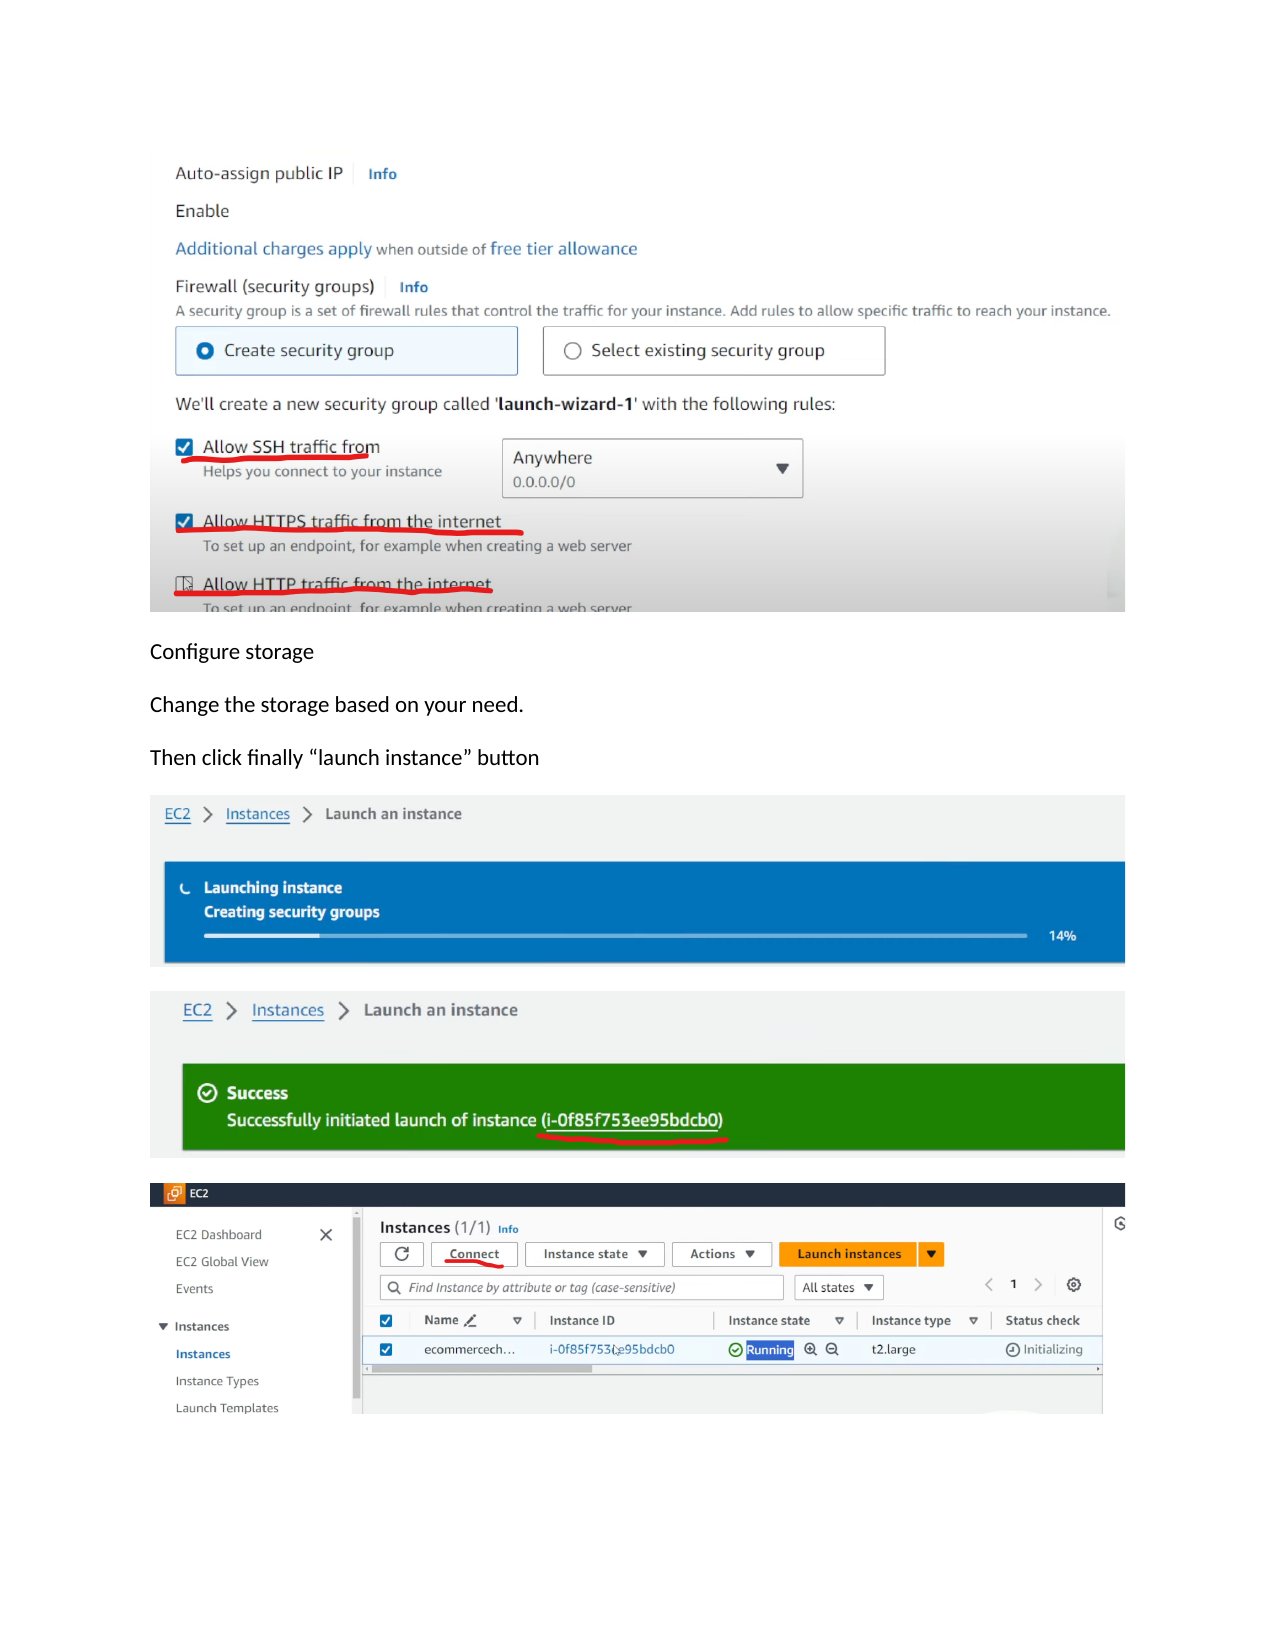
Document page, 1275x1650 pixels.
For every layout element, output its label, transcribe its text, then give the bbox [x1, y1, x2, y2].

text Configure storage [150, 637, 1125, 665]
picture [150, 991, 1125, 1158]
picture [150, 795, 1125, 967]
picture [150, 150, 1125, 612]
text Change the storage based on your need. [150, 690, 1125, 718]
picture [150, 1183, 1125, 1414]
text Then click finally “launch instance” button [150, 743, 1125, 771]
